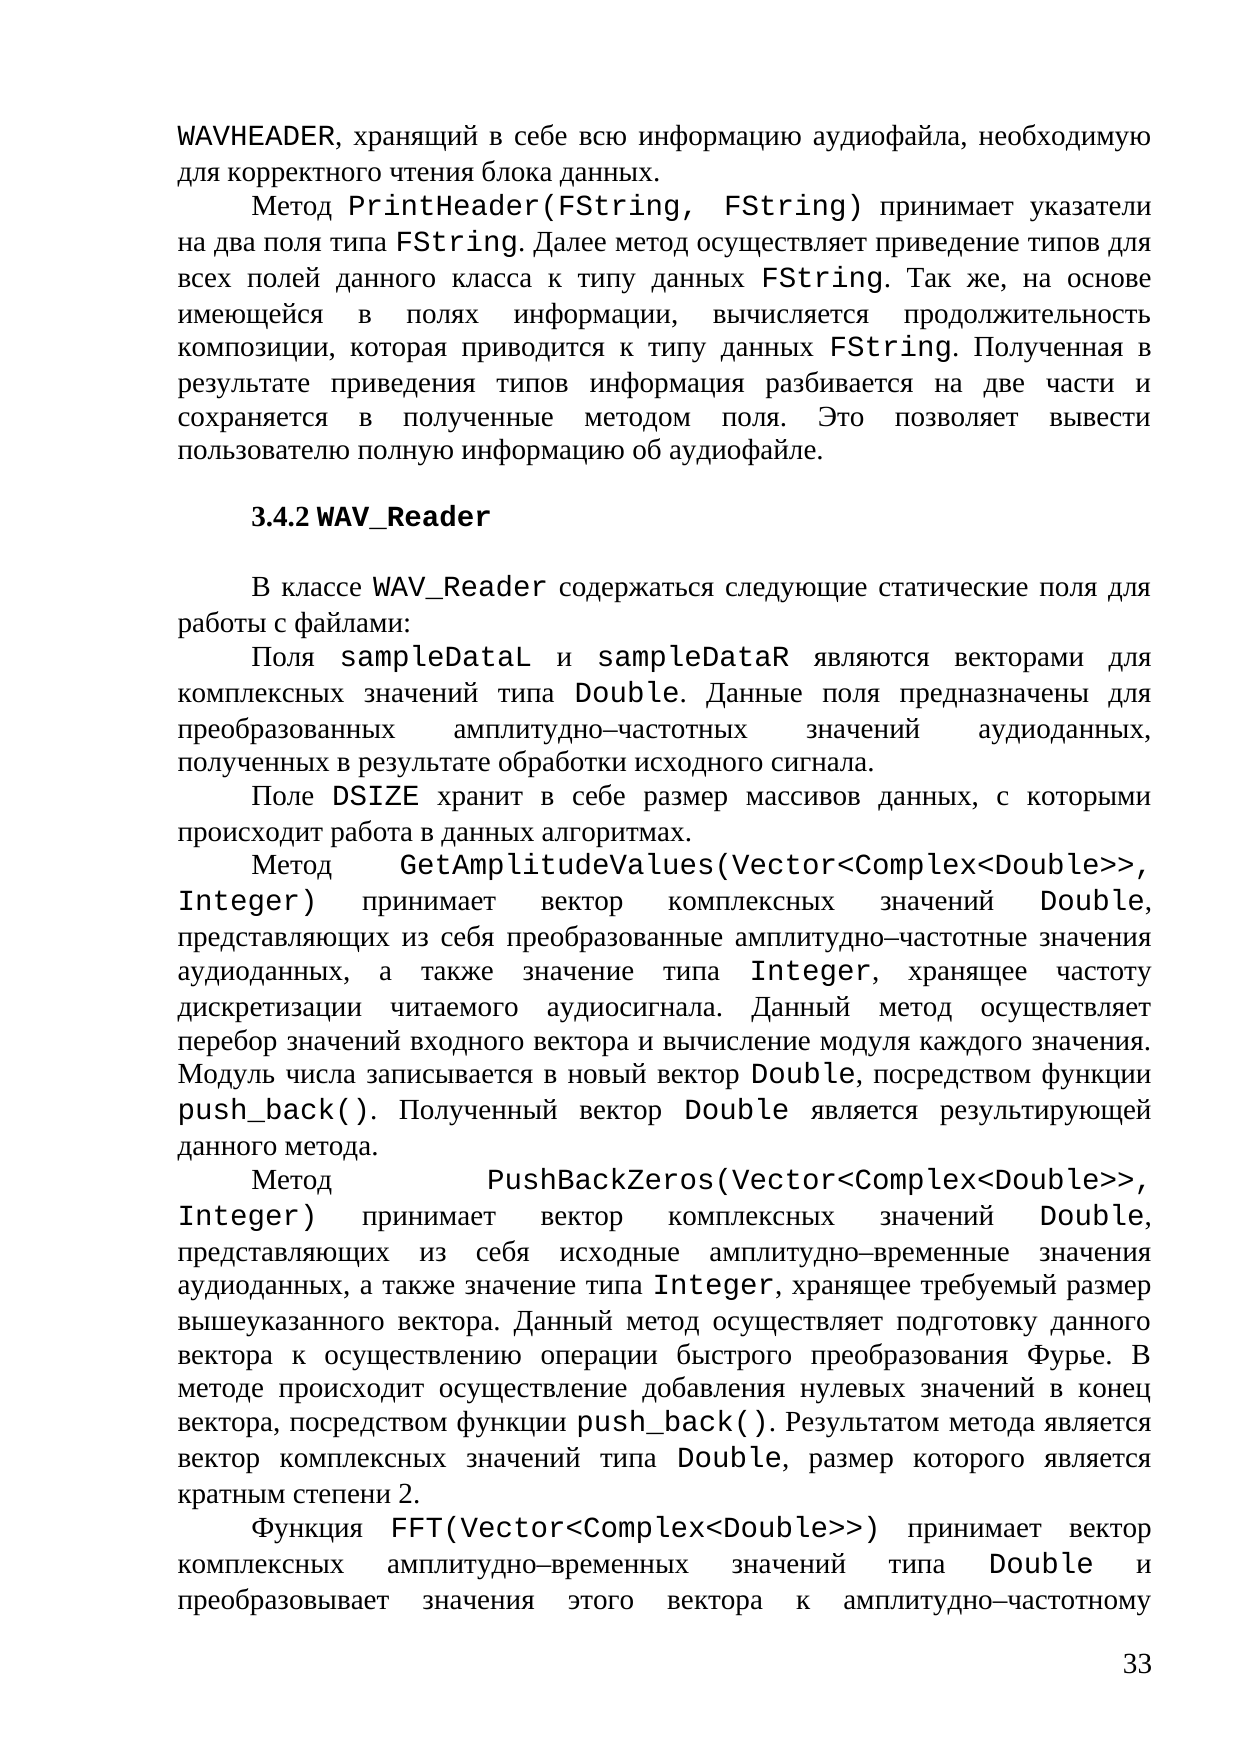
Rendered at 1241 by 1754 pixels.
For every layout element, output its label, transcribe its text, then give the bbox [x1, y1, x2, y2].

text Метод PrintHeader(FString, FString) принимает указатели на два поля типа FString. Далее метод осуществляет приведение типов для всех полей данного класса к типу данных FString. Так же, на основе имеющейся в полях информации, вычисляется продолжительность композиции, которая приводится к типу данных FString. Полученная в результате приведения типов информация разбивается на две части и сохраняется в полученные методом поля. Это позволяет вывести пользователю полную информацию об аудиофайле. [177, 188, 1152, 466]
text Метод GetAmplitudeValues(Vector<Complex<Double>>, Integer) принимает вектор комплексных значений Double, представляющих из себя преобразованные амплитудно–частотные значения аудиоданных, а также значение типа Integer, хранящее частоту дискретизации читаемого аудиосигнала. Данный метод осуществляет перебор значений входного вектора и вычисление модуля каждого значения. Модуль числа записывается в новый вектор Double, посредством функции push_back(). Полученный вектор Double является результирующей данного метода. [177, 847, 1152, 1162]
text Поле DSIZE хранит в себе размер массивов данных, с которыми происходит работа в данных алгоритмах. [177, 778, 1152, 847]
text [177, 118, 1152, 188]
text 3.4.2 WAV_Reader [177, 499, 1152, 536]
text Поля sampleDataL и sampleDataR являются векторами для комплексных значений типа Double. Данные поля предназначены для преобразованных амплитудно–частотных значений аудиоданных, полученных в результате обработки исходного сигнала. [177, 639, 1152, 778]
text Метод PushBackZeros(Vector<Complex<Double>>, Integer) принимает вектор комплексных значений Double, представляющих из себя исходные амплитудно–временные значения аудиоданных, а также значение типа Integer, хранящее требуемый размер вышеуказанного вектора. Данный метод осуществляет подготовку данного вектора к осуществлению операции быстрого преобразования Фурье. В методе происходит осуществление добавления нулевых значений в конец вектора, посредством функции push_back(). Результатом метода является вектор комплексных значений типа Double, размер которого является кратным степени 2. [177, 1162, 1152, 1510]
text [177, 1510, 1152, 1615]
text В классе WAV_Reader содержаться следующие статические поля для работы с файлами: [177, 569, 1152, 639]
